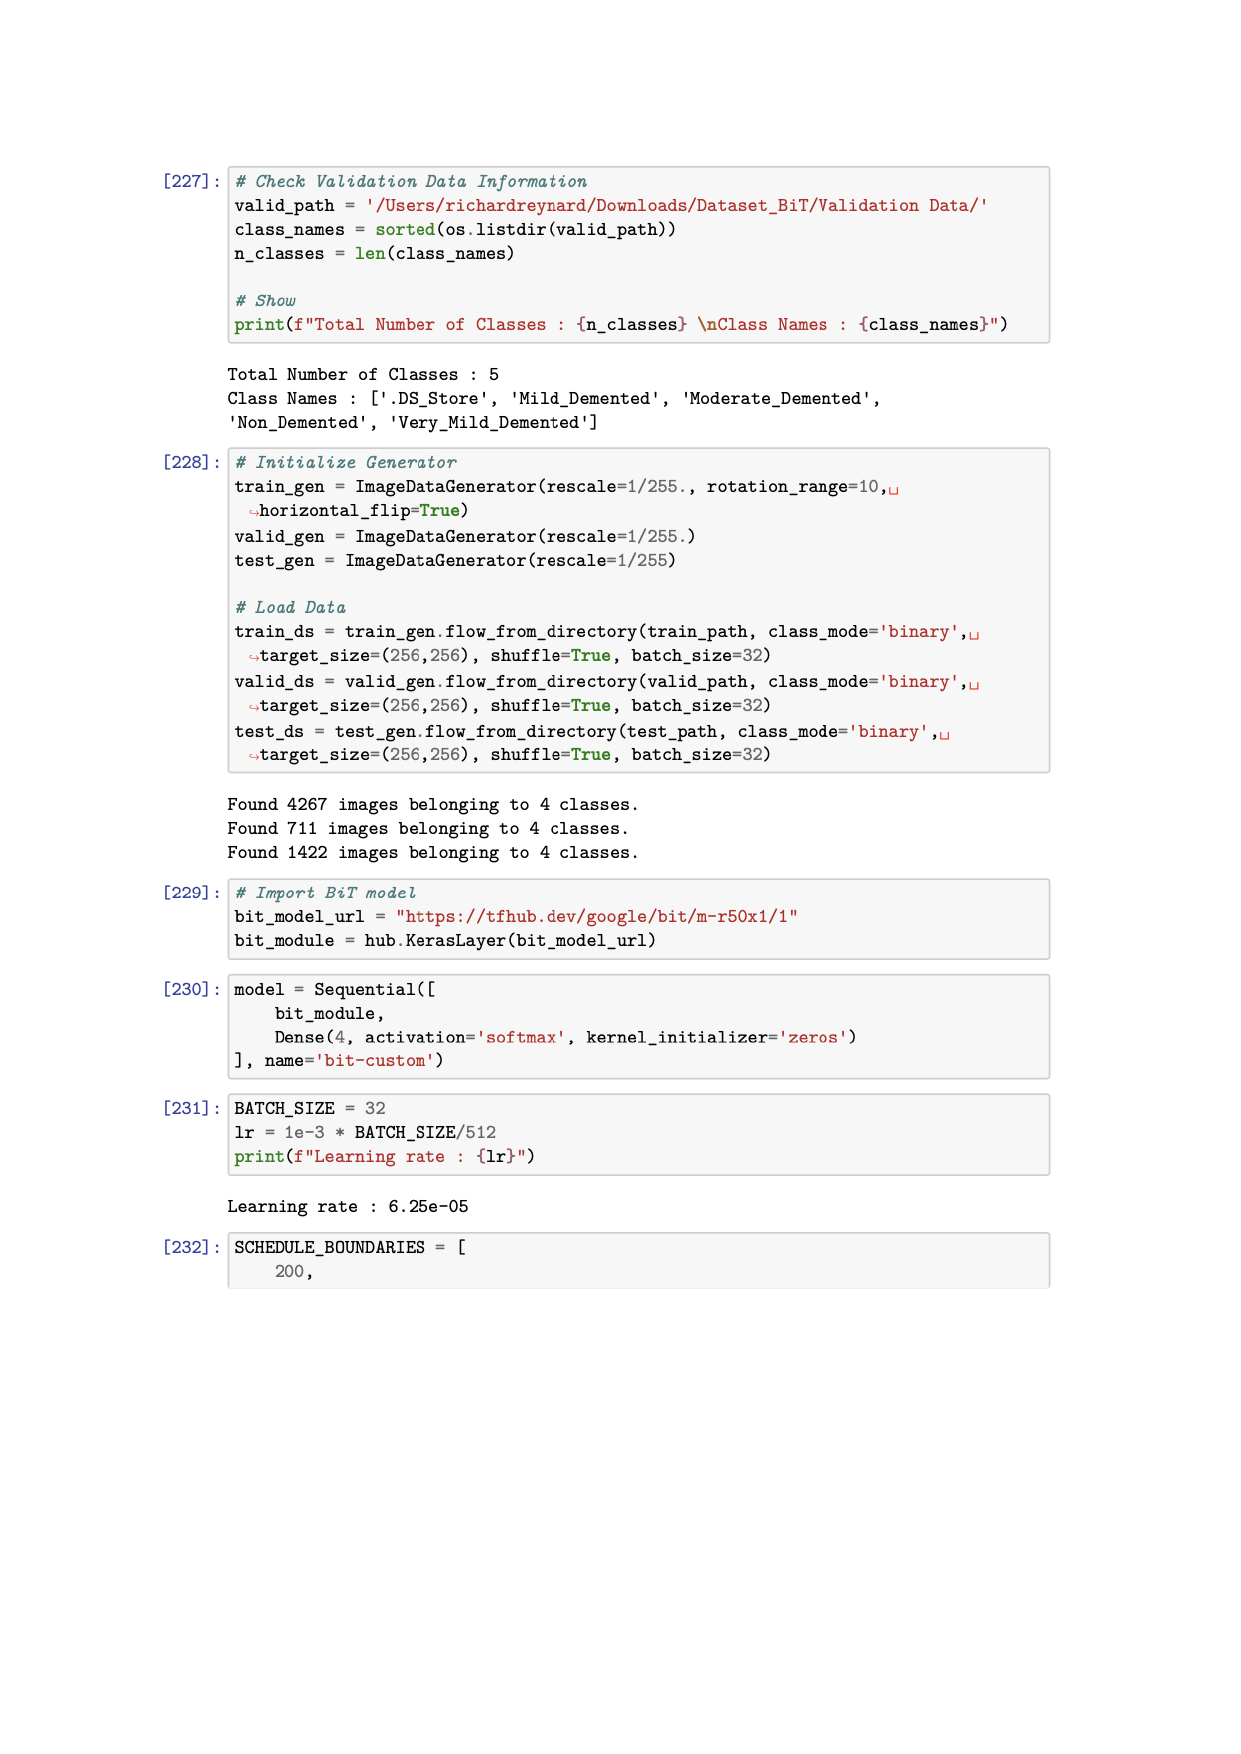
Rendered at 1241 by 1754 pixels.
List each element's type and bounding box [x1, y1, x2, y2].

picture [150, 150, 1091, 1341]
